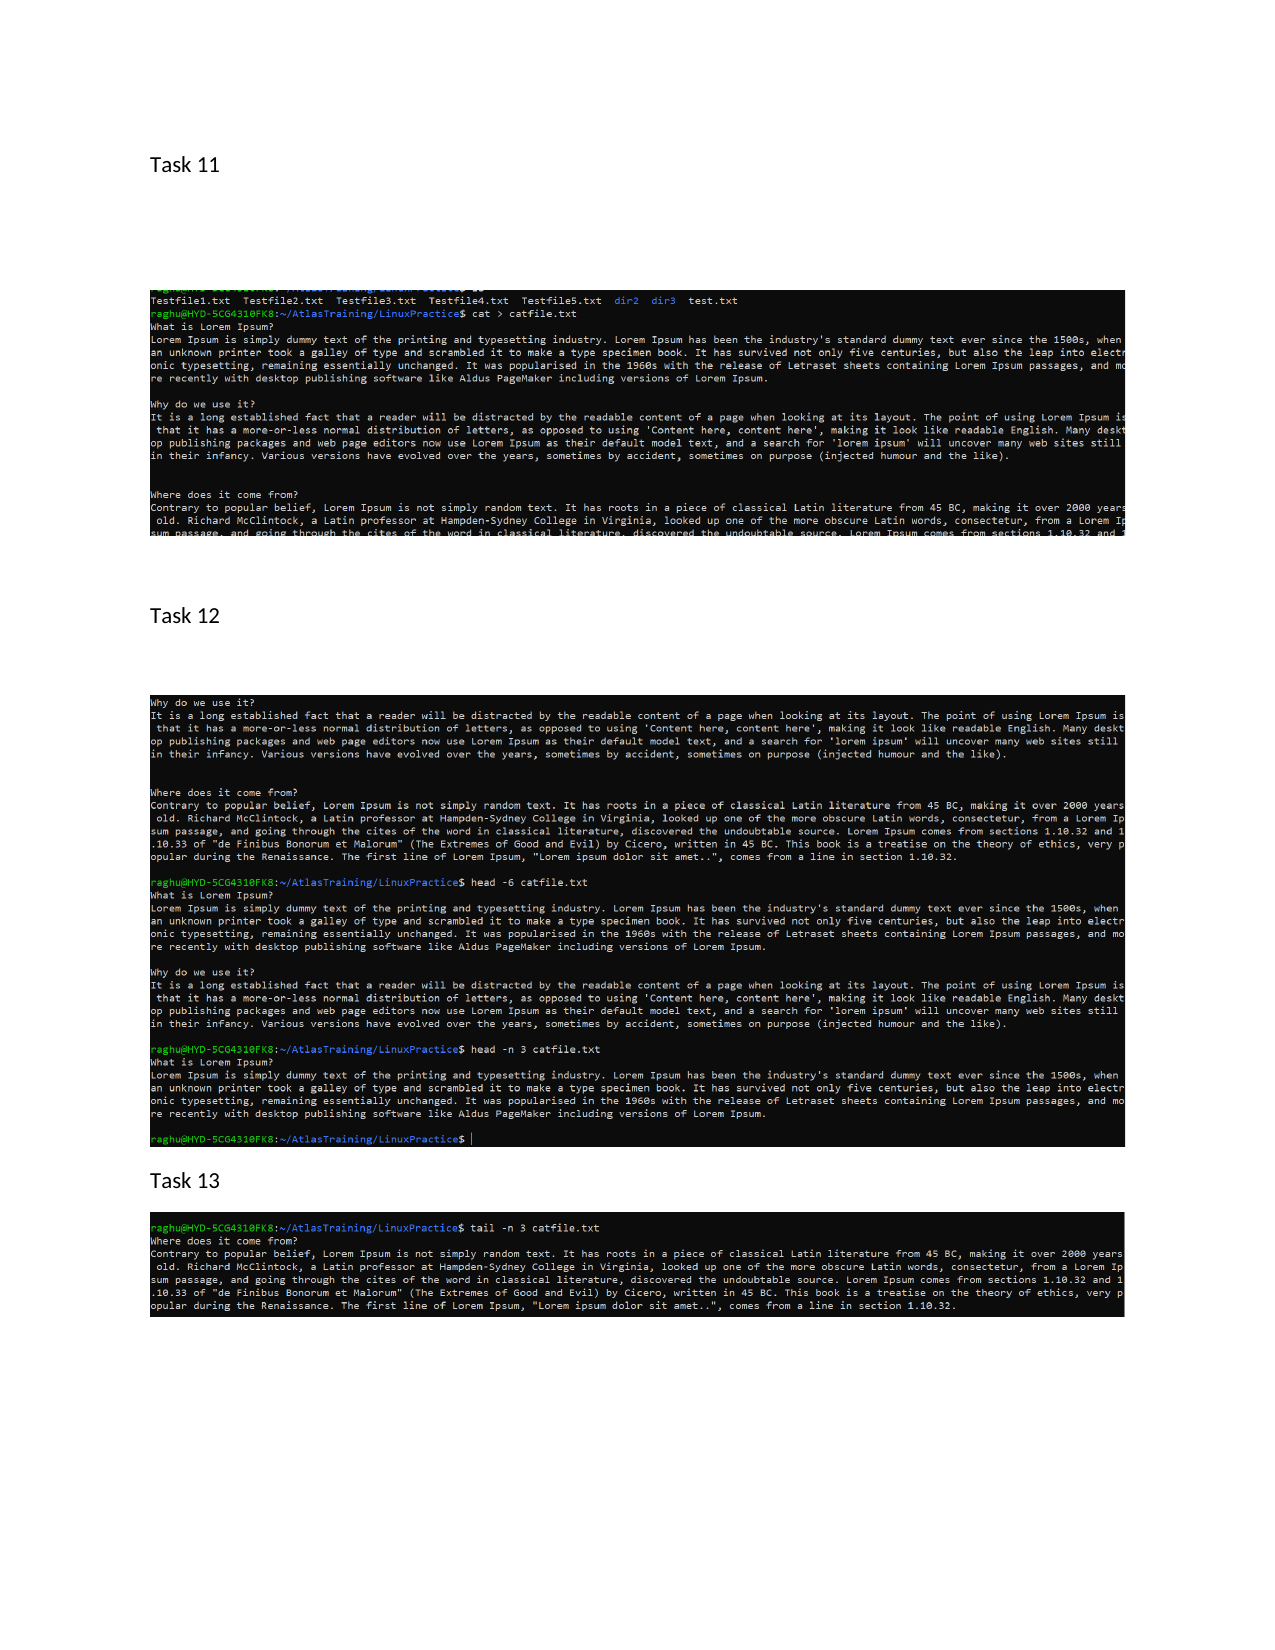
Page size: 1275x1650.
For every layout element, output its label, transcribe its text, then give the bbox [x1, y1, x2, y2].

picture [150, 695, 1125, 1147]
picture [150, 1212, 1125, 1317]
picture [150, 290, 1125, 536]
text Task 13 [150, 1166, 1125, 1194]
text Task 12 [150, 601, 1125, 629]
text Task 11 [150, 150, 1125, 178]
